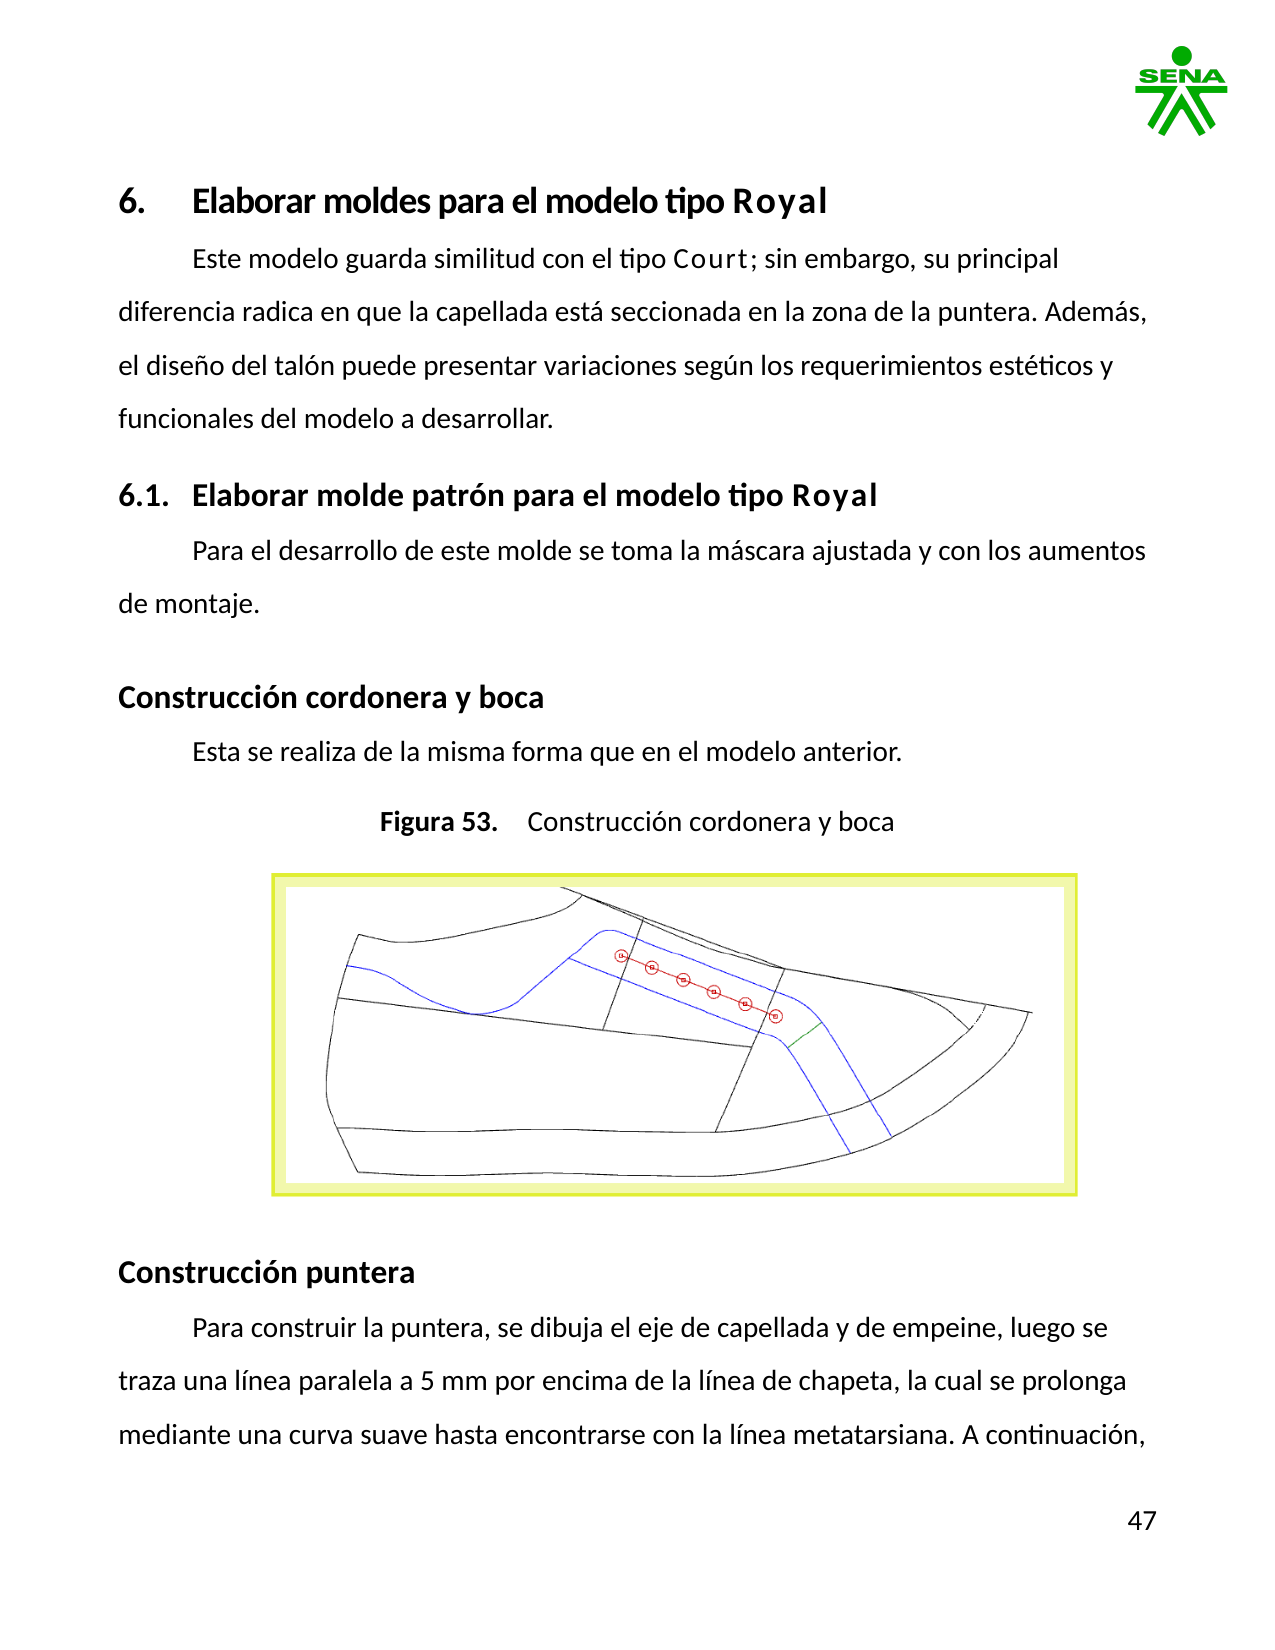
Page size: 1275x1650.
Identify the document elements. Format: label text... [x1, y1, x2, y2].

text Este modelo guarda similitud con el tipo Court; sin embargo, su principal diferencia radica en que la capellada está seccionada en la zona de la puntera. Además, el diseño del talón puede presentar variaciones según los requerimientos estéticos y funcionales del modelo a desarrollar. [118, 240, 1157, 436]
text Esta se realiza de la misma forma que en el modelo anterior. [118, 733, 1157, 769]
picture [1135, 46, 1228, 136]
subtitle Construcción puntera [118, 1251, 1157, 1292]
subtitle Construcción cordonera y boca [118, 676, 1157, 717]
text Para el desarrollo de este molde se toma la máscara ajustada y con los aumentos de montaje. [118, 532, 1157, 621]
subtitle Elaborar moldes para el modelo tipo Royal [118, 177, 1157, 223]
subtitle Elaborar molde patrón para el modelo tipo Royal [118, 474, 1157, 515]
picture [271, 873, 1078, 1197]
text Construcción cordonera y boca [118, 803, 1157, 839]
